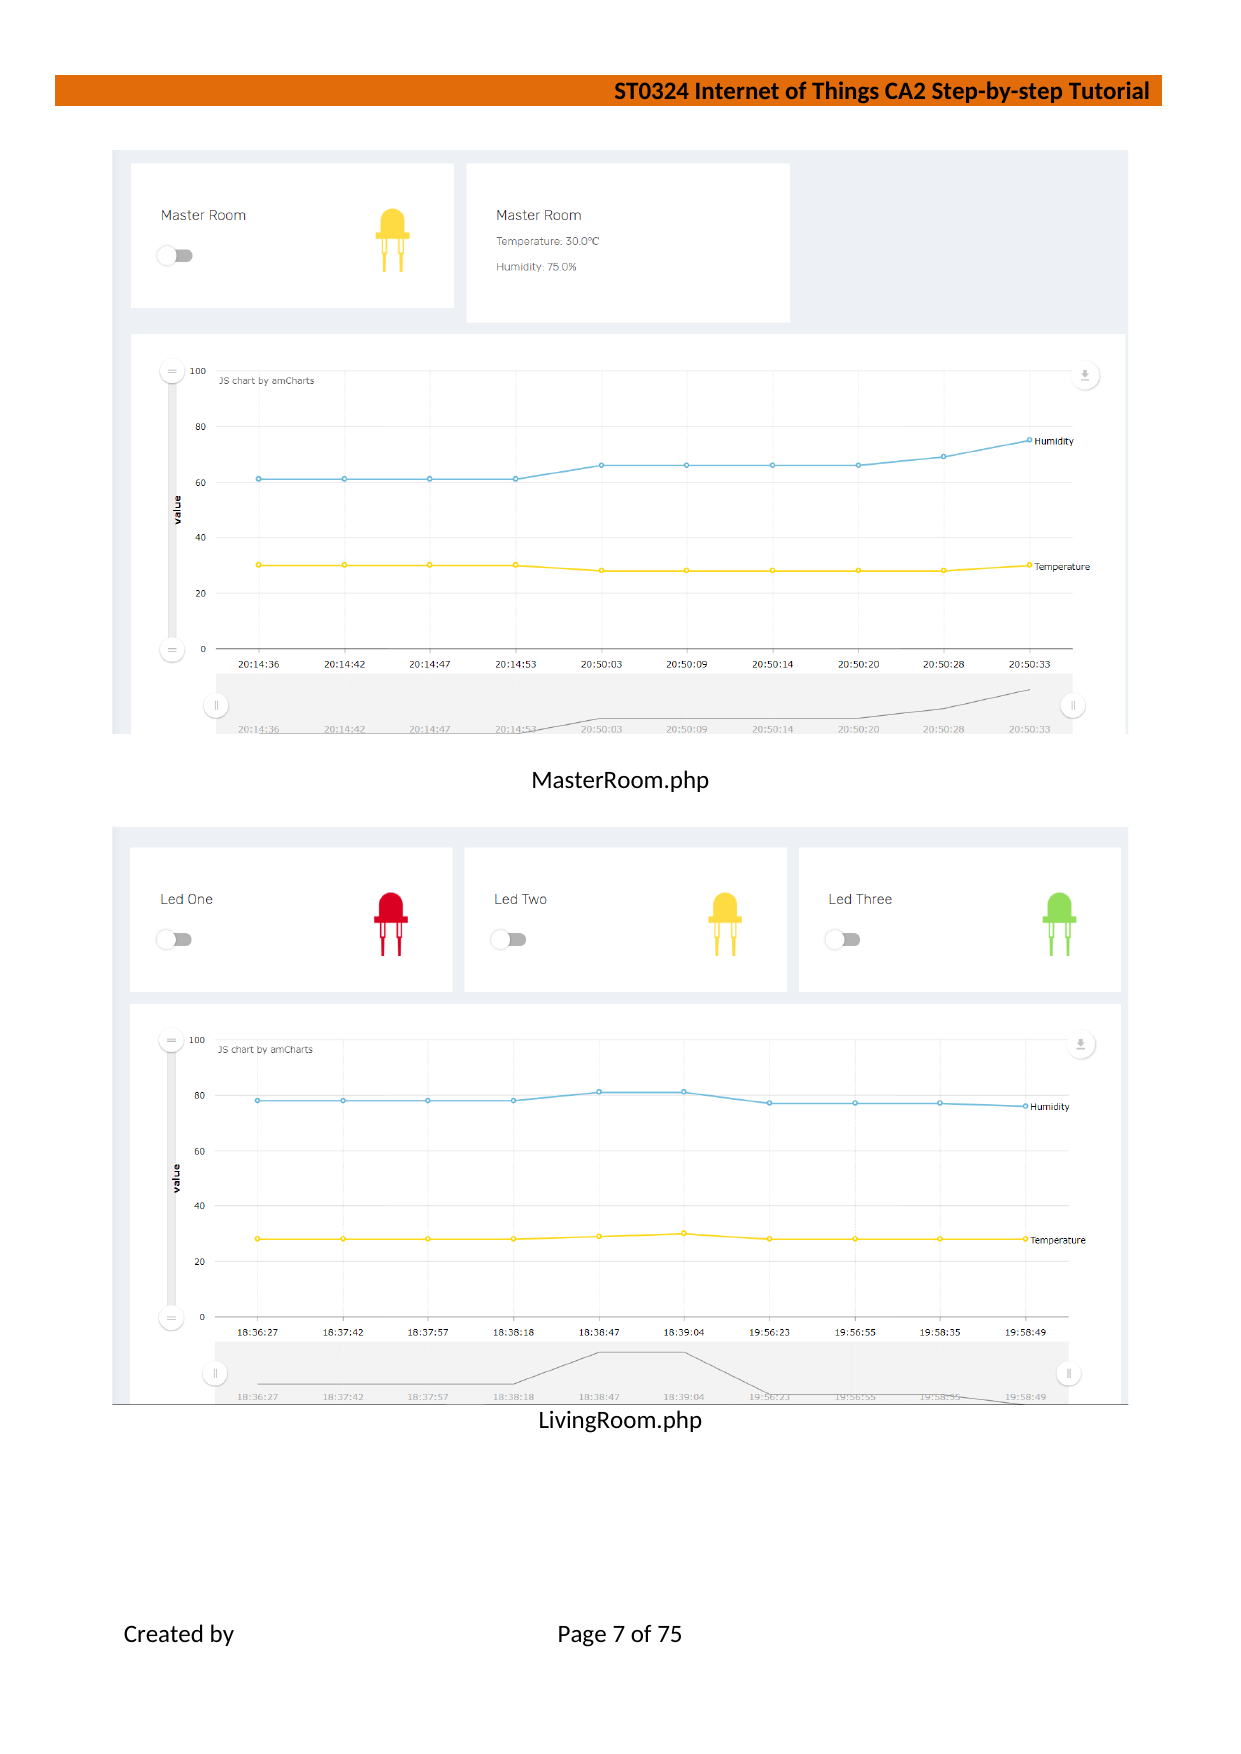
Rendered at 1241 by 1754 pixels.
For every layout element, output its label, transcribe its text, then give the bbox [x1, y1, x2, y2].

text LivingRoom.php [112, 1405, 1128, 1435]
picture [112, 825, 1129, 1405]
text MasterRoom.php [112, 764, 1128, 795]
picture [112, 150, 1129, 734]
